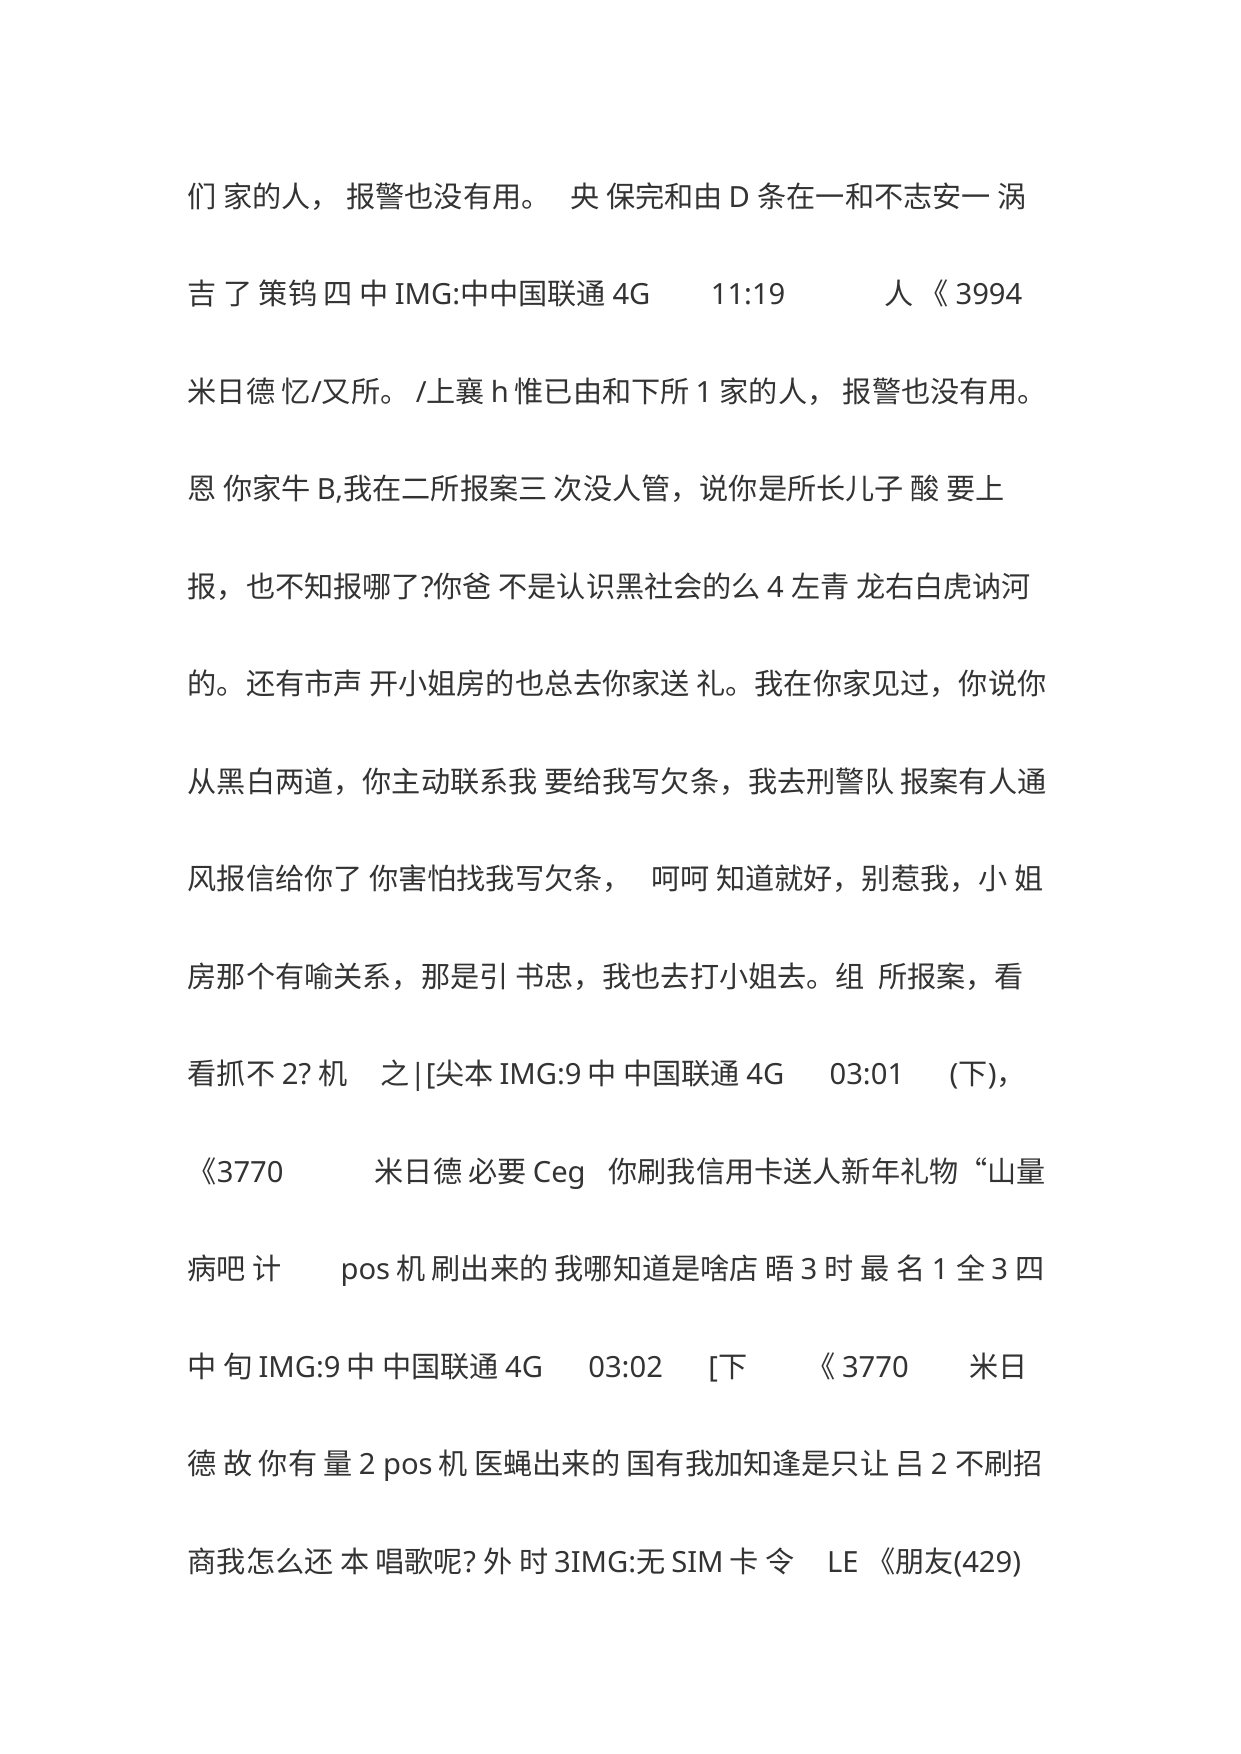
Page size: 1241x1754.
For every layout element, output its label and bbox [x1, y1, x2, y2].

table_cell [186, 162, 1054, 1592]
